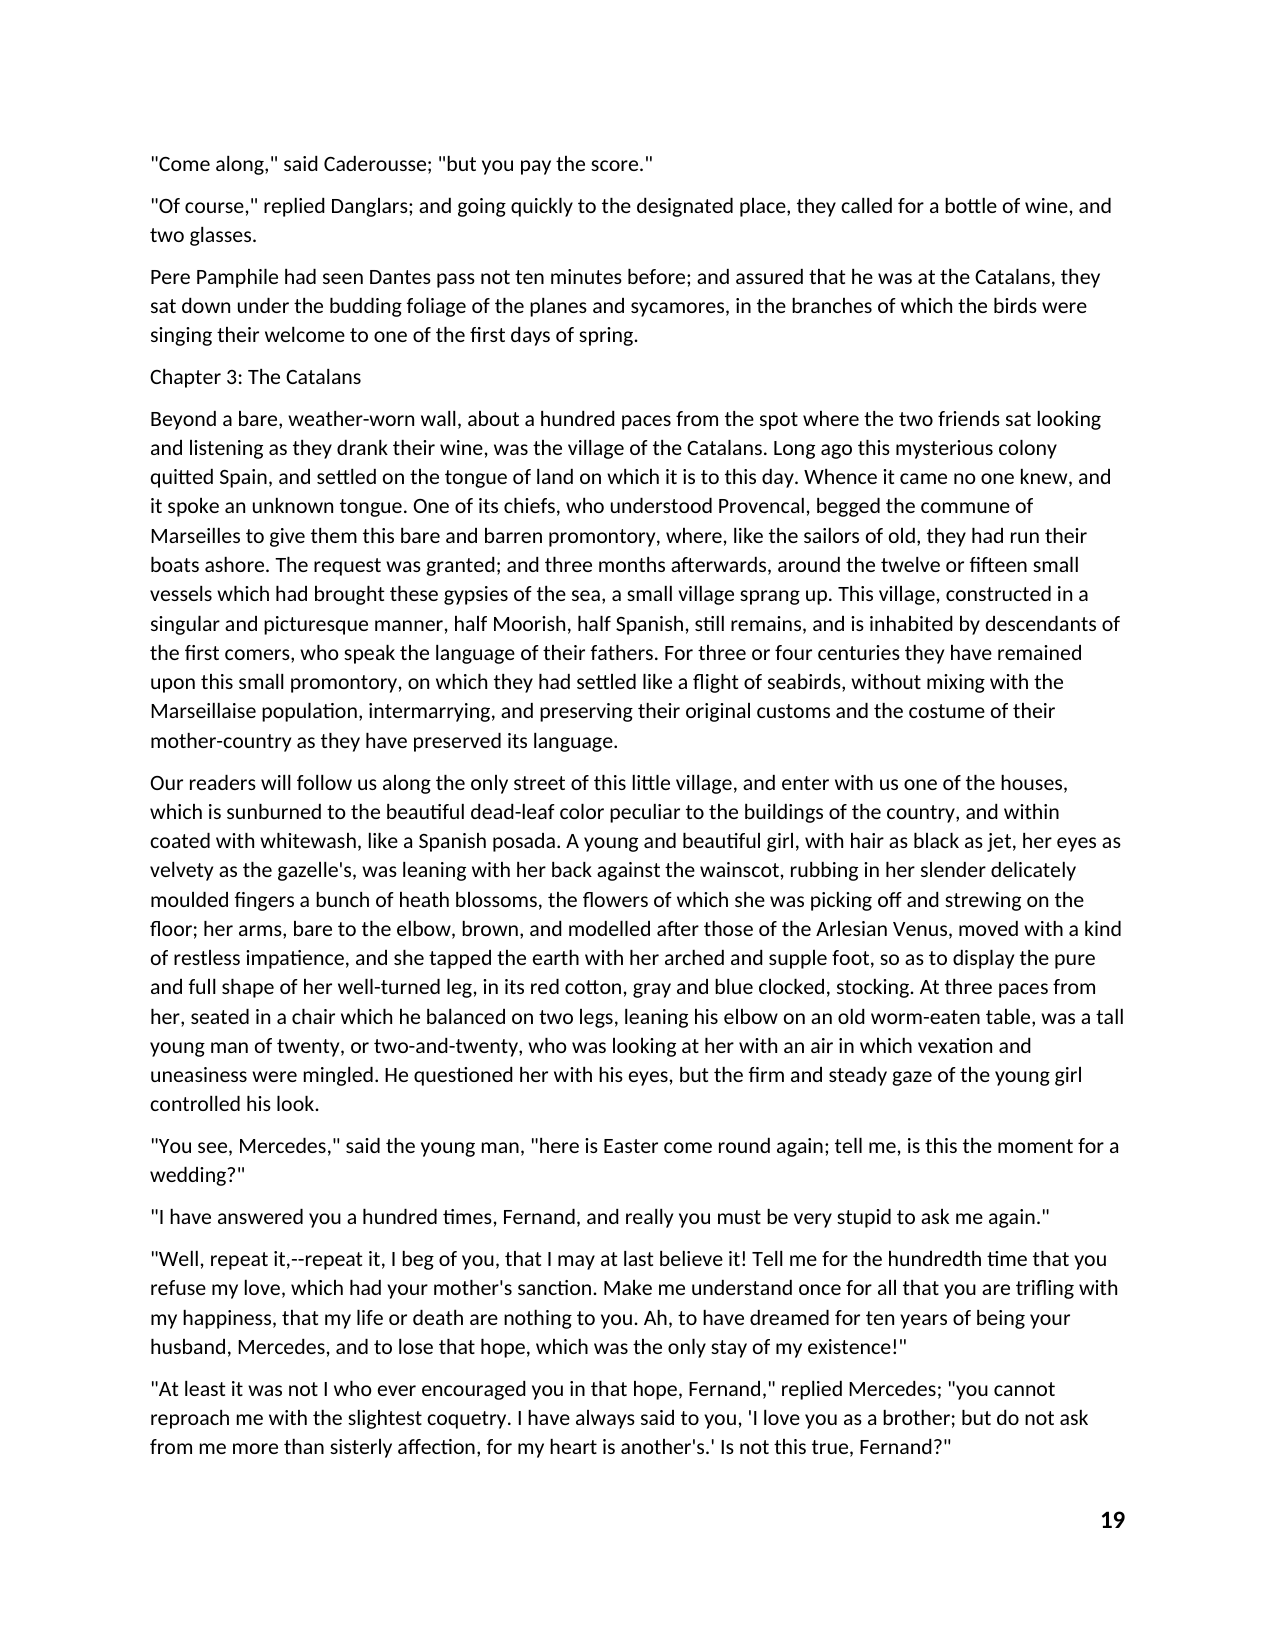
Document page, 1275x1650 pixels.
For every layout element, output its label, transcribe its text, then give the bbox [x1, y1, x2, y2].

text Chapter 3: The Catalans [150, 363, 1125, 390]
text "Come along," said Caderousse; "but you pay the score." [150, 150, 1125, 177]
text Our readers will follow us along the only street of this little village, and enter with us one of the houses, which is sunburned to the beautiful dead-leaf color peculiar to the buildings of the country, and within coated with whitewash, like a Spanish posada. A young and beautiful girl, with hair as black as jet, her eyes as velvety as the gazelle's, was leaning with her back against the wainscot, rubbing in her slender delicately moulded fingers a bunch of heath blossoms, the flowers of which she was picking off and strewing on the floor; her arms, bare to the elbow, brown, and modelled after those of the Arlesian Venus, moved with a kind of restless impatience, and she tapped the earth with her arched and supple foot, so as to display the pure and full shape of her well-turned leg, in its red cotton, gray and blue clocked, stocking. At three paces from her, seated in a chair which he balanced on two legs, leaning his elbow on an old worm-eaten table, was a tall young man of twenty, or two-and-twenty, who was looking at her with an air in which vexation and uneasiness were mingled. He questioned her with his eyes, but the firm and steady gaze of the young girl controlled his look. [150, 769, 1125, 1117]
text "You see, Mercedes," said the young man, "here is Easter come round again; tell me, is this the moment for a wedding?" [150, 1132, 1125, 1188]
text "I have answered you a hundred times, Fernand, and really you must be very stupid to ask me again." [150, 1203, 1125, 1230]
text "Of course," replied Danglars; and going quickly to the designated place, they called for a bottle of wine, and two glasses. [150, 192, 1125, 248]
text Pere Pamphile had seen Dantes pass not ten minutes before; and assured that he was at the Catalans, they sat down under the budding foliage of the planes and sycamores, in the branches of which the birds were singing their welcome to one of the first days of spring. [150, 263, 1125, 348]
text "Well, repeat it,--repeat it, I beg of you, that I may at last believe it! Tell me for the hundredth time that you refuse my love, which had your mother's sanction. Make me understand once for all that you are trifling with my happiness, that my life or death are nothing to you. Ah, to have dreamed for ten years of being your husband, Mercedes, and to lose that hope, which was the only stay of my existence!" [150, 1245, 1125, 1360]
text Beyond a bare, weather-worn wall, about a hundred paces from the spot where the two friends sat looking and listening as they drank their wine, was the village of the Catalans. Long ago this mysterious colony quitted Spain, and settled on the tongue of land on which it is to this day. Whence it came no one knew, and it spoke an unknown tongue. One of its chiefs, who understood Provencal, begged the commune of Marseilles to give them this bare and barren promontory, where, like the sailors of old, they had run their boats ashore. The request was granted; and three months afterwards, around the twelve or fifteen small vessels which had brought these gypsies of the sea, a small village sprang up. This village, constructed in a singular and picturesque manner, half Moorish, half Spanish, still remains, and is inhabited by descendants of the first comers, who speak the language of their fathers. For three or four centuries they have remained upon this small promontory, on which they had settled like a flight of seabirds, without mixing with the Marseillaise population, intermarrying, and preserving their original customs and the costume of their mother-country as they have preserved its language. [150, 405, 1125, 753]
text "At least it was not I who ever encouraged you in that hope, Fernand," replied Mercedes; "you cannot reproach me with the slightest coquetry. I have always said to you, 'I love you as a brother; but do not ask from me more than sisterly affection, for my heart is another's.' Is not this true, Fernand?" [150, 1375, 1125, 1460]
